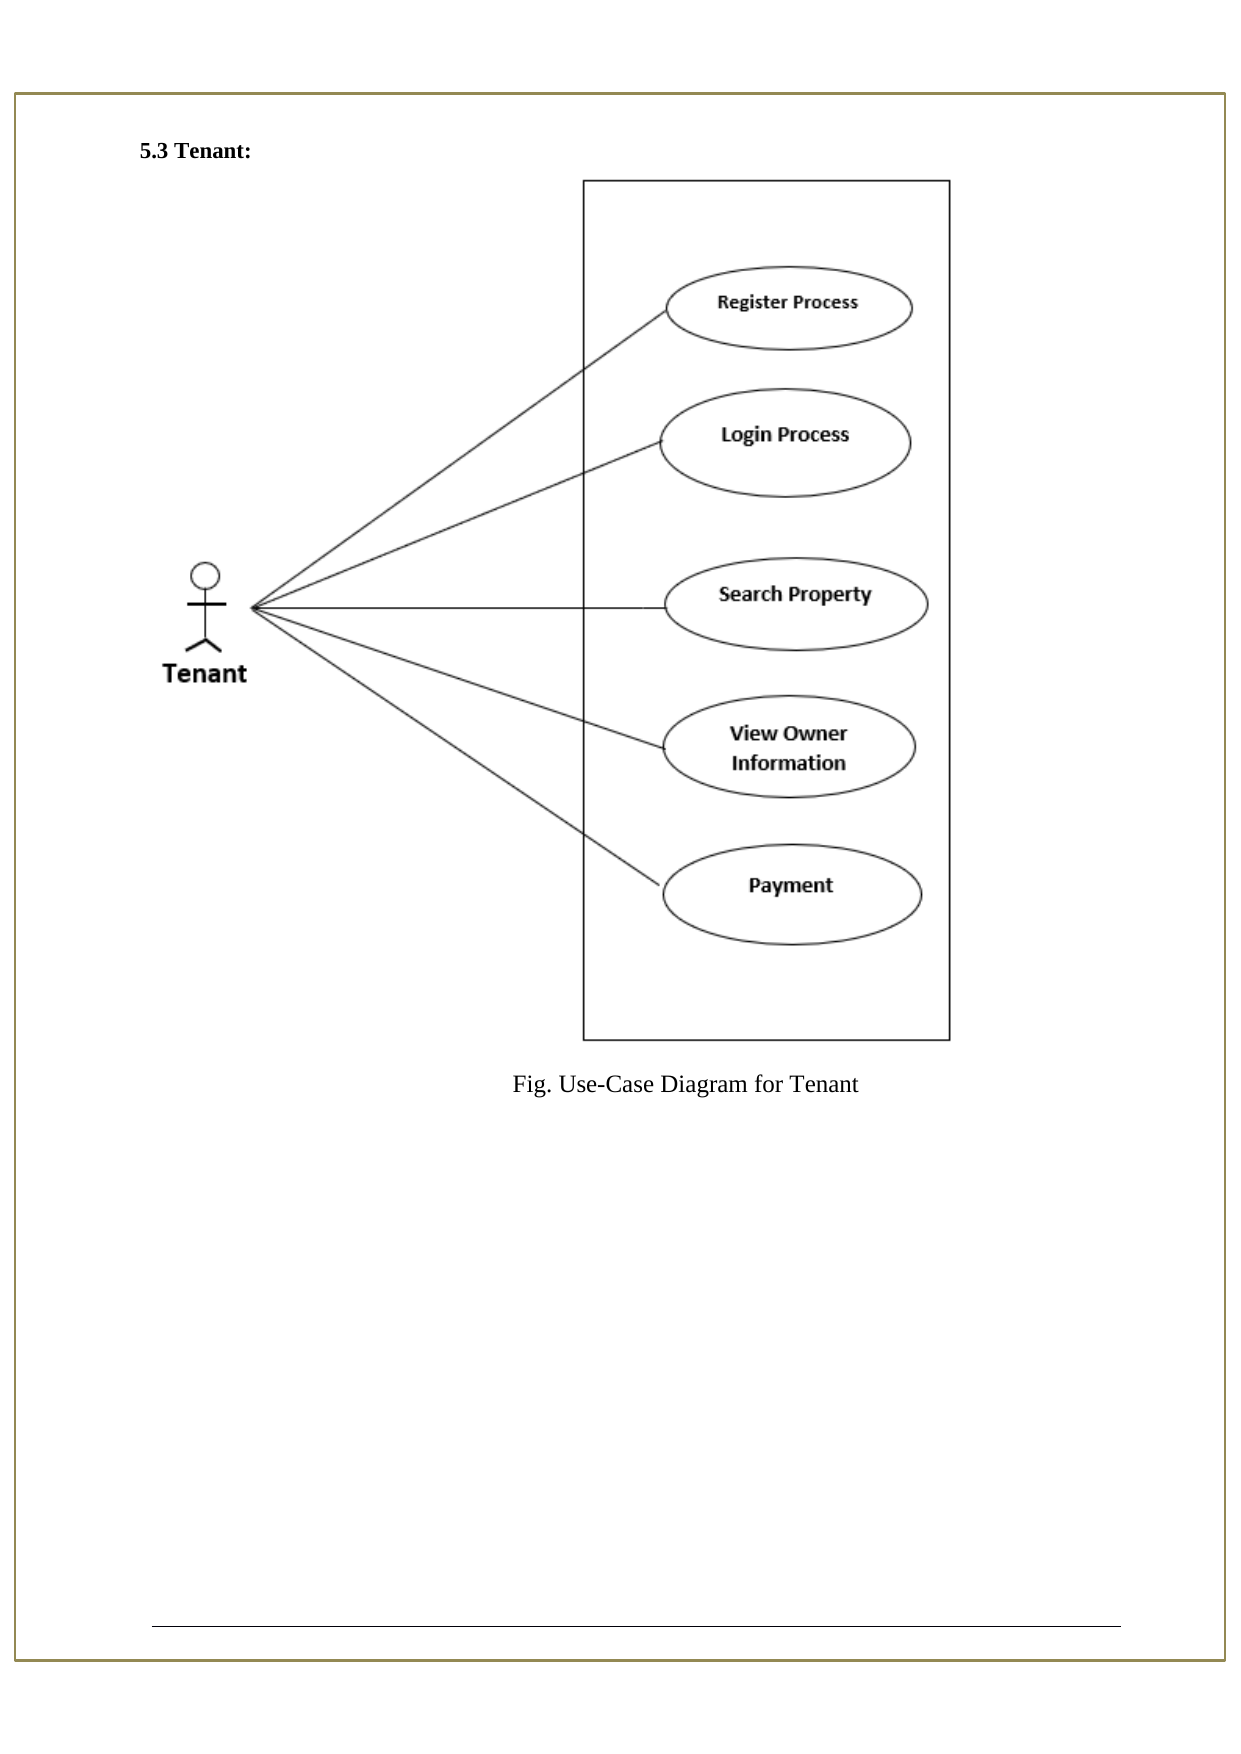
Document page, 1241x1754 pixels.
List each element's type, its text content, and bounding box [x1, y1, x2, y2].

text Fig. Use-Case Diagram for Tenant [341, 1069, 881, 1097]
picture [139, 163, 982, 1060]
